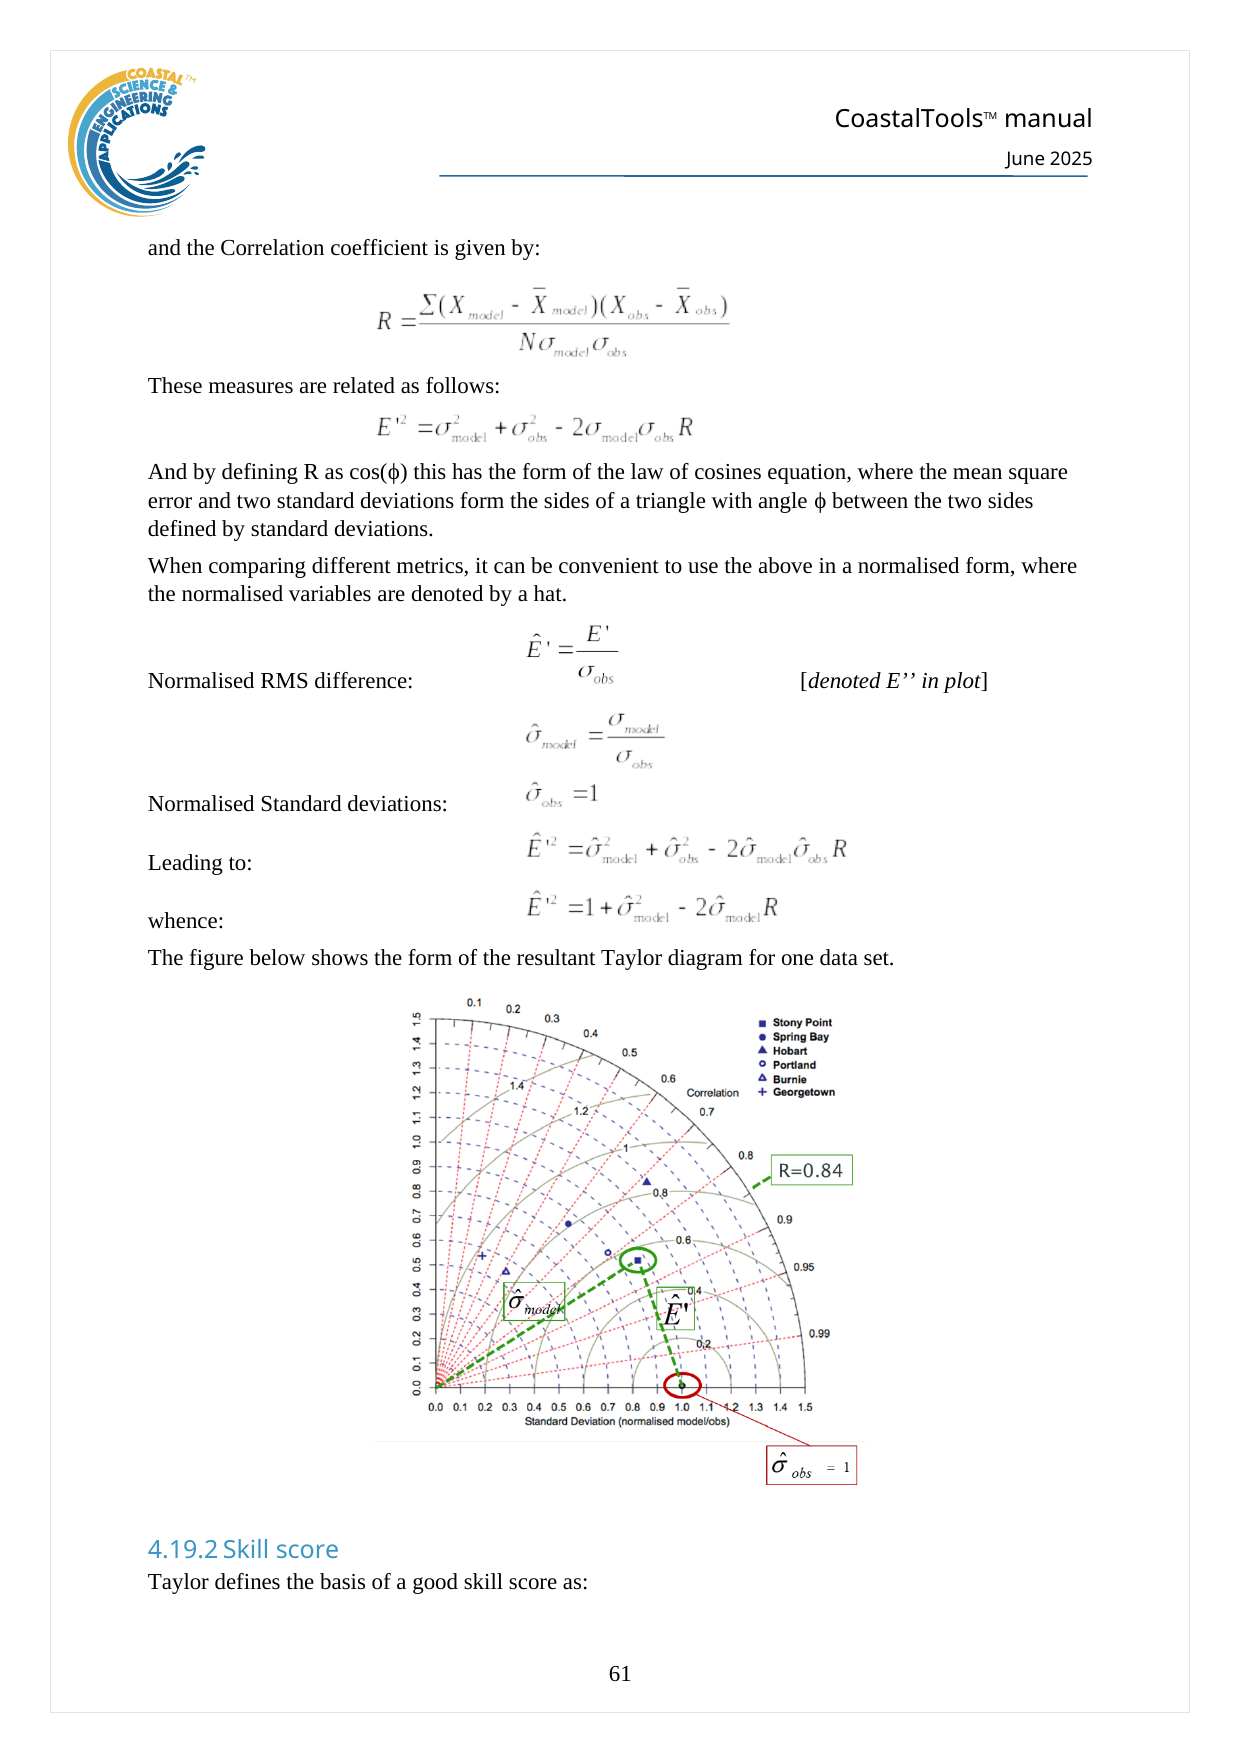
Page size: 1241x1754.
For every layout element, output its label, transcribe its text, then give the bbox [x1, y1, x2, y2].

subtitle Skill score [148, 1532, 1093, 1566]
text And by defining R as cos(ϕ) this has the form of the law of cosines equation, where the mean square error and two standard deviations form the sides of a triangle with angle ϕ between the two sides defined by standard deviations. [148, 458, 1093, 542]
text Taylor defines the basis of a good skill score as: [148, 1568, 1093, 1595]
text When comparing different metrics, it can be convenient to use the above in a normalised form, where the normalised variables are denoted by a hat. [148, 552, 1093, 607]
text Normalised RMS difference: [denoted E’’ in plot] [148, 617, 1093, 693]
text The figure below shows the form of the resultant Taylor diagram for one data set. [148, 943, 1093, 970]
text whence: [148, 885, 1093, 933]
text These measures are related as follows: [148, 372, 1093, 398]
picture [374, 980, 867, 1485]
text and the Correlation coefficient is given by: [148, 234, 1093, 260]
text Normalised Standard deviations: [148, 703, 1093, 817]
text Leading to: [148, 827, 1093, 875]
